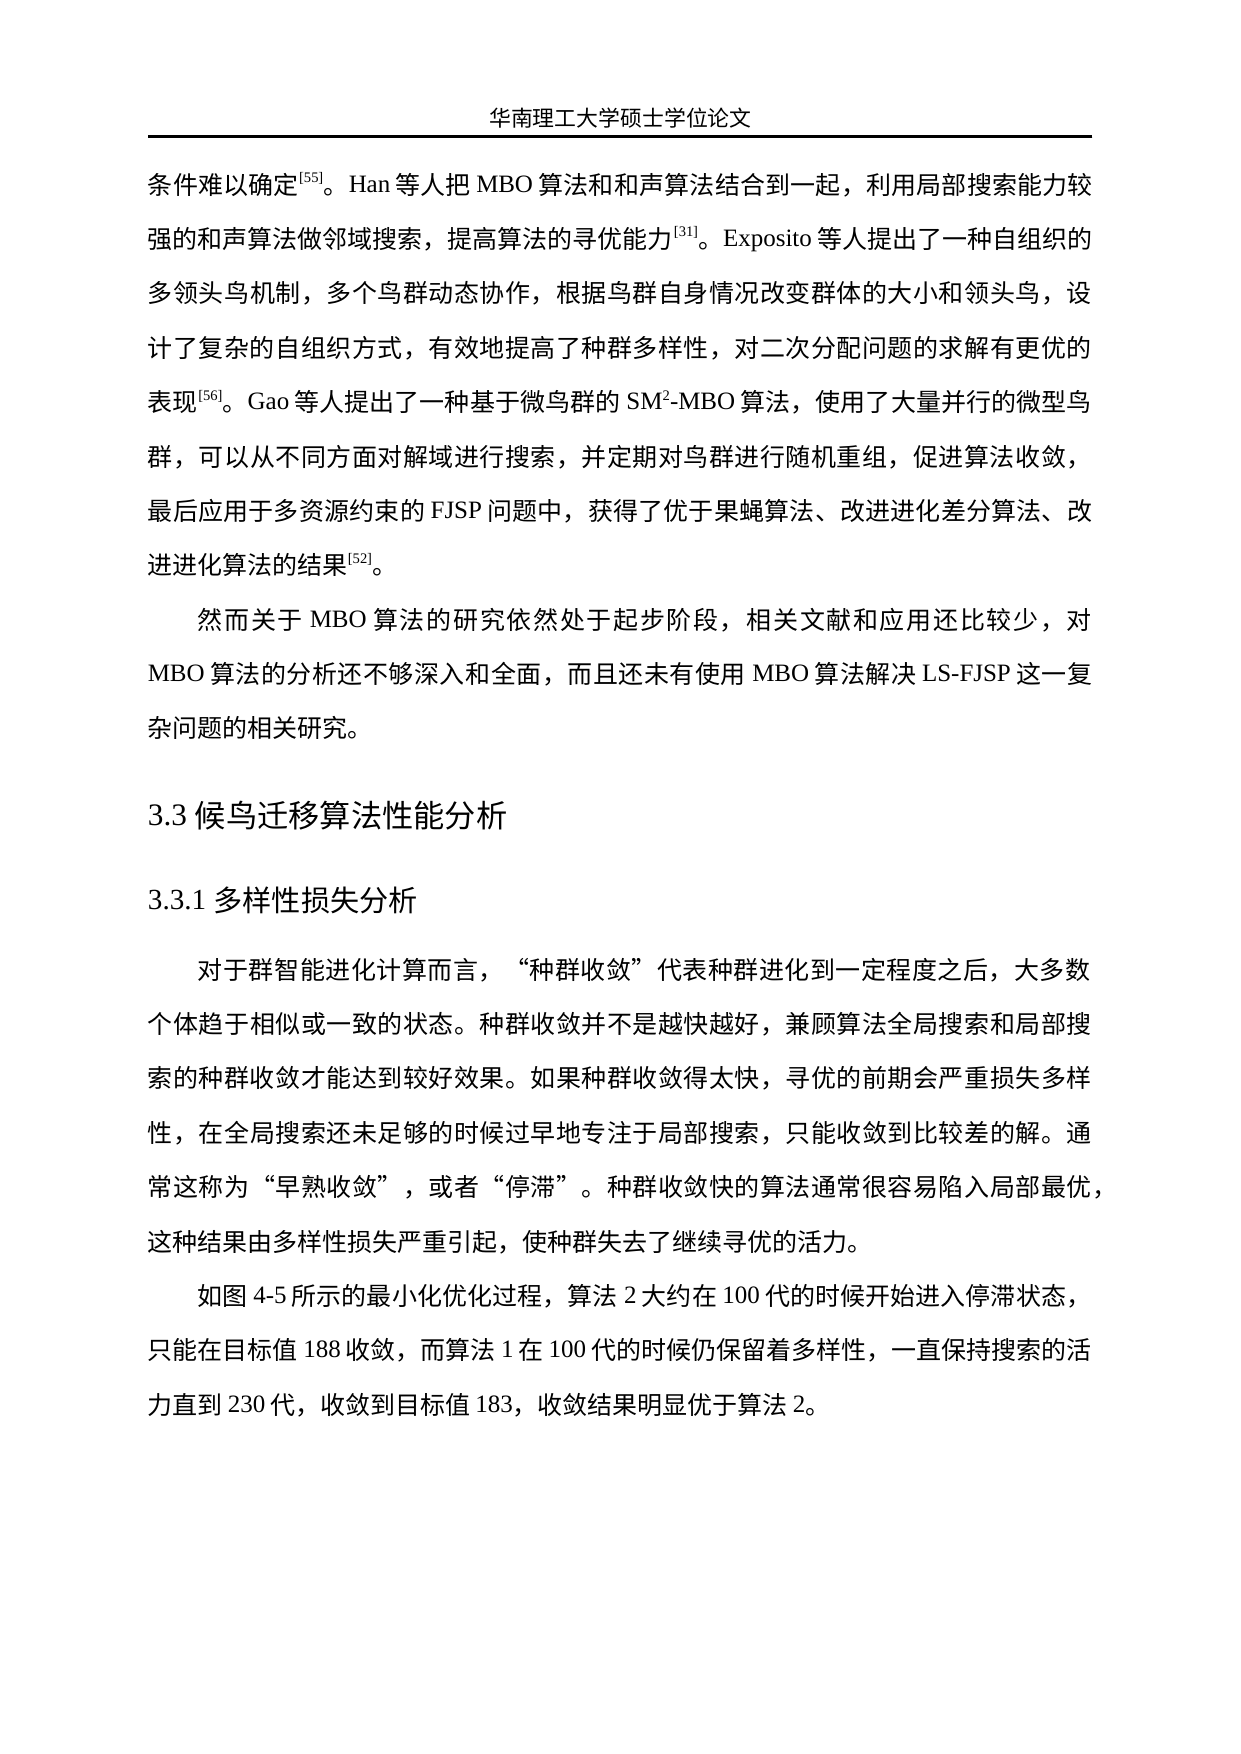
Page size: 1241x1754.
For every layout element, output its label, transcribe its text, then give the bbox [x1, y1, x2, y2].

text 然而关于MBO算法的研究依然处于起步阶段，相关文献和应用还比较少，对MBO算法的分析还不够深入和全面，而且还未有使用MBO算法解决LS-FJSP这一复杂问题的相关研究。 [148, 600, 1092, 745]
subtitle 3.3 候鸟迁移算法性能分析 [148, 780, 1092, 848]
subtitle 3.3.1 多样性损失分析 [148, 865, 1092, 933]
text 对于群智能进化计算而言，“种群收敛”代表种群进化到一定程度之后，大多数个体趋于相似或一致的状态。种群收敛并不是越快越好，兼顾算法全局搜索和局部搜索的种群收敛才能达到较好效果。如果种群收敛得太快，寻优的前期会严重损失多样性，在全局搜索还未足够的时候过早地专注于局部搜索，只能收敛到比较差的解。通常这称为“早熟收敛”，或者“停滞”。种群收敛快的算法通常很容易陷入局部最优，这种结果由多样性损失严重引起，使种群失去了继续寻优的活力。 [148, 950, 1092, 1258]
text 如图4-5所示的最小化优化过程，算法2大约在100代的时候开始进入停滞状态，只能在目标值188收敛，而算法1在100代的时候仍保留着多样性，一直保持搜索的活力直到230代，收敛到目标值183，收敛结果明显优于算法2。 [148, 1276, 1092, 1421]
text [148, 165, 1092, 582]
